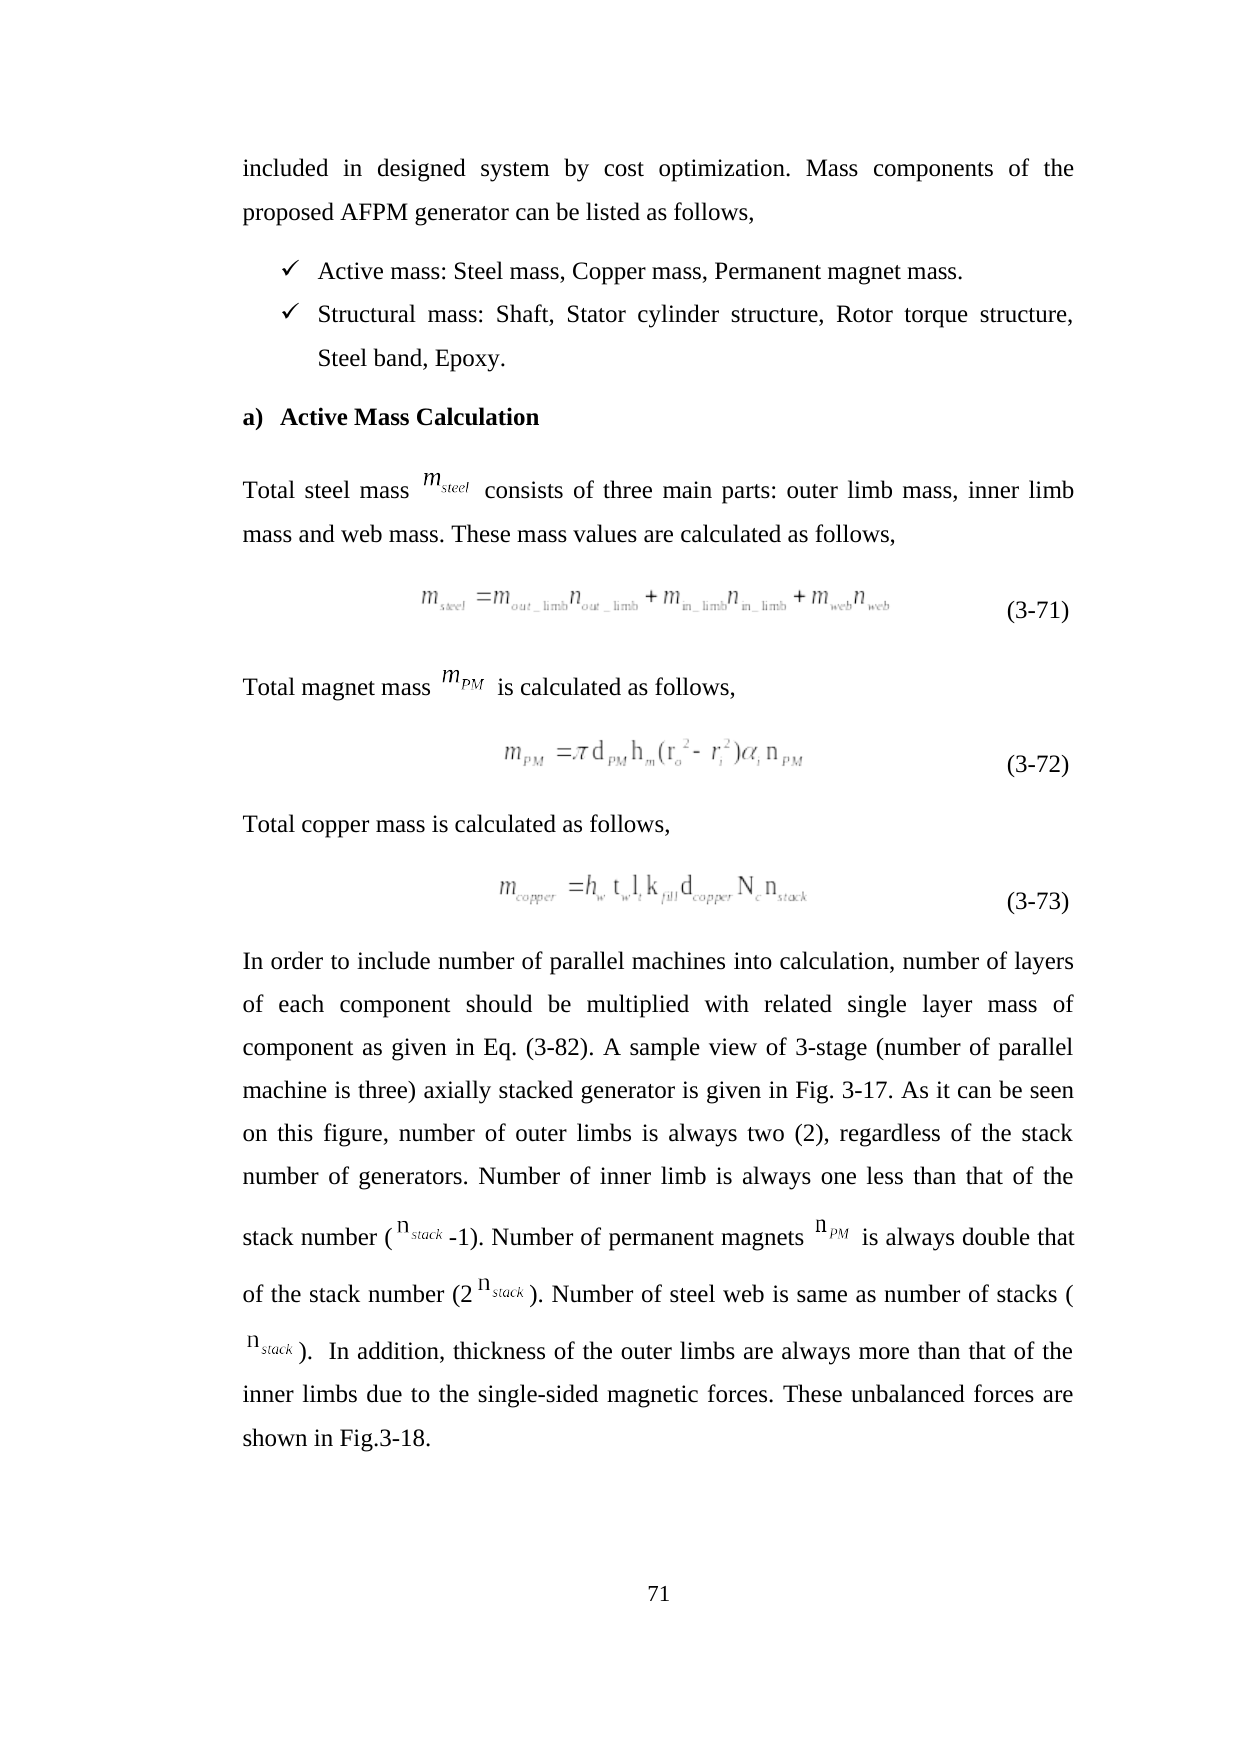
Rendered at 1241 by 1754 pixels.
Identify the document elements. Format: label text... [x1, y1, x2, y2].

list Structural mass: Shaft, Stator cylinder structure, Rotor torque structure, Steel band, Epoxy. [280, 299, 1075, 371]
text Total magnet mass is calculated as follows, [242, 655, 1075, 701]
text In order to include number of parallel machines into calculation, number of layers of each component should be multiplied with related single layer mass of component as given in Eq. (3-82). A sample view of 3-stage (number of parallel machine is three) axially stacked generator is given in Fig. 3-17. As it can be seen on this figure, number of outer limbs is always two (2), regardless of the stack number of generators. Number of inner limb is always one less than that of the stack number (-1). Number of permanent magnets is always double that of the stack number (2). Number of steel web is same as number of stacks (). In addition, thickness of the outer limbs are always more than that of the inner limbs due to the single-sided magnetic forces. These unbalanced forces are shown in Fig.3-18. [242, 946, 1075, 1451]
text Total copper mass is calculated as follows, [242, 809, 1075, 838]
list Active mass: Steel mass, Copper mass, Permanent magnet mass. [280, 256, 1075, 285]
list Total steel mass consists of three main parts: outer limb mass, inner limb mass and web mass. These mass values are calculated as follows, [242, 458, 1075, 547]
text (3-73) [242, 869, 1075, 915]
text (3-72) [242, 732, 1075, 778]
text (3-71) [242, 578, 1075, 624]
subtitle Active Mass Calculation [242, 402, 1075, 431]
